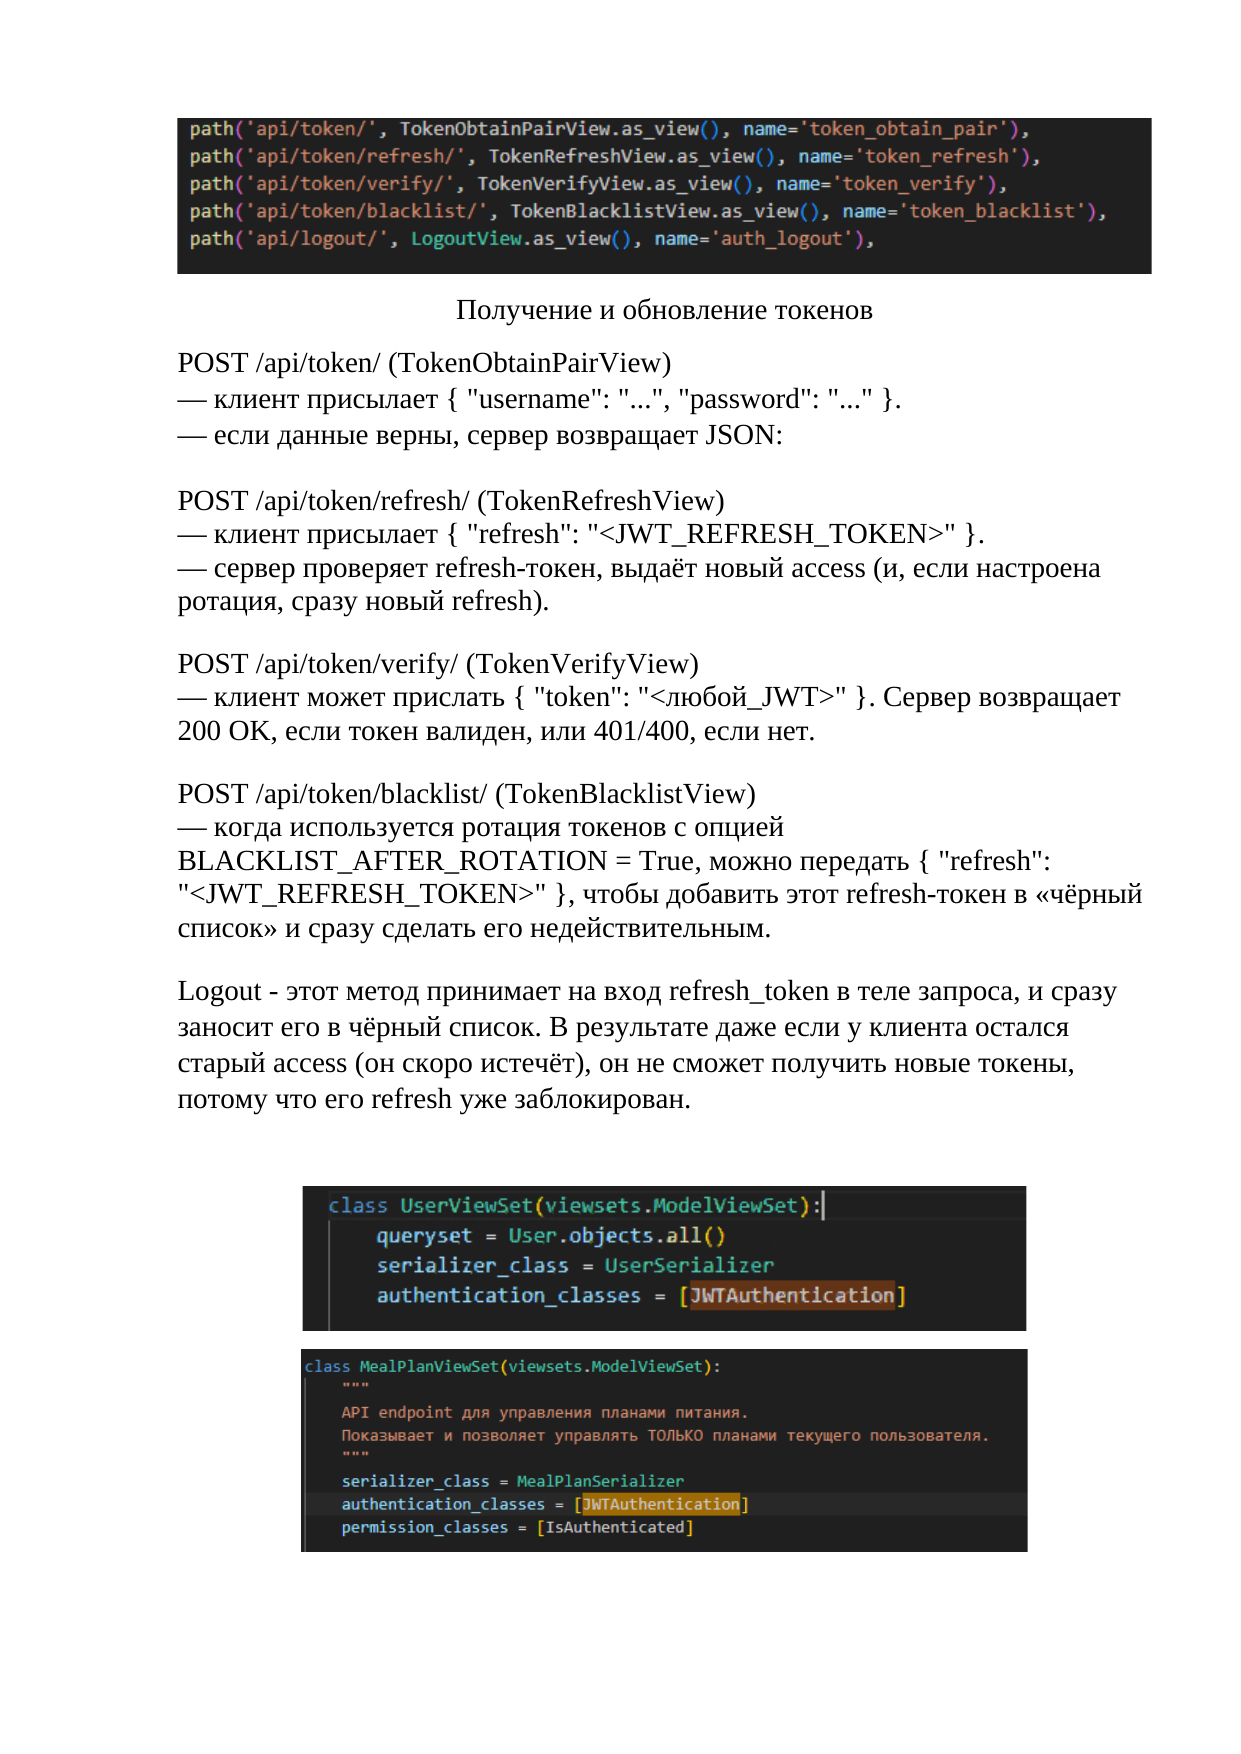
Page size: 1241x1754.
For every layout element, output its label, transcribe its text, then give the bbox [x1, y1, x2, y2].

picture [177, 118, 1152, 274]
text Получение и обновление токенов [177, 292, 1152, 326]
text POST /api/token/verify/ (TokenVerifyView) — клиент может прислать { "token": "<любой_JWT>" }. Сервер возвращает 200 OK, если токен валиден, или 401/400, если нет. [177, 646, 1152, 747]
text POST /api/token/blacklist/ (TokenBlacklistView) — когда используется ротация токенов с опцией BLACKLIST_AFTER_ROTATION = True, можно передать { "refresh": "<JWT_REFRESH_TOKEN>" }, чтобы добавить этот refresh-токен в «чёрный список» и сразу сделать его недействительным. [177, 776, 1152, 943]
picture [302, 1186, 1027, 1331]
text POST /api/token/ (TokenObtainPairView) — клиент присылает { "username": "...", "password": "..." }. — если данные верны, сервер возвращает JSON: [177, 345, 1152, 451]
text POST /api/token/refresh/ (TokenRefreshView) — клиент присылает { "refresh": "<JWT_REFRESH_TOKEN>" }. — сервер проверяет refresh-токен, выдаёт новый access (и, если настроена ротация, сразу новый refresh). [177, 483, 1152, 617]
text Logout - этот метод принимает на вход refresh_token в теле запроса, и сразу заносит его в чёрный список. В результате даже если у клиента остался старый access (он скоро истечёт), он не сможет получить новые токены, потому что его refresh уже заблокирован. [177, 973, 1152, 1114]
picture [301, 1349, 1028, 1552]
